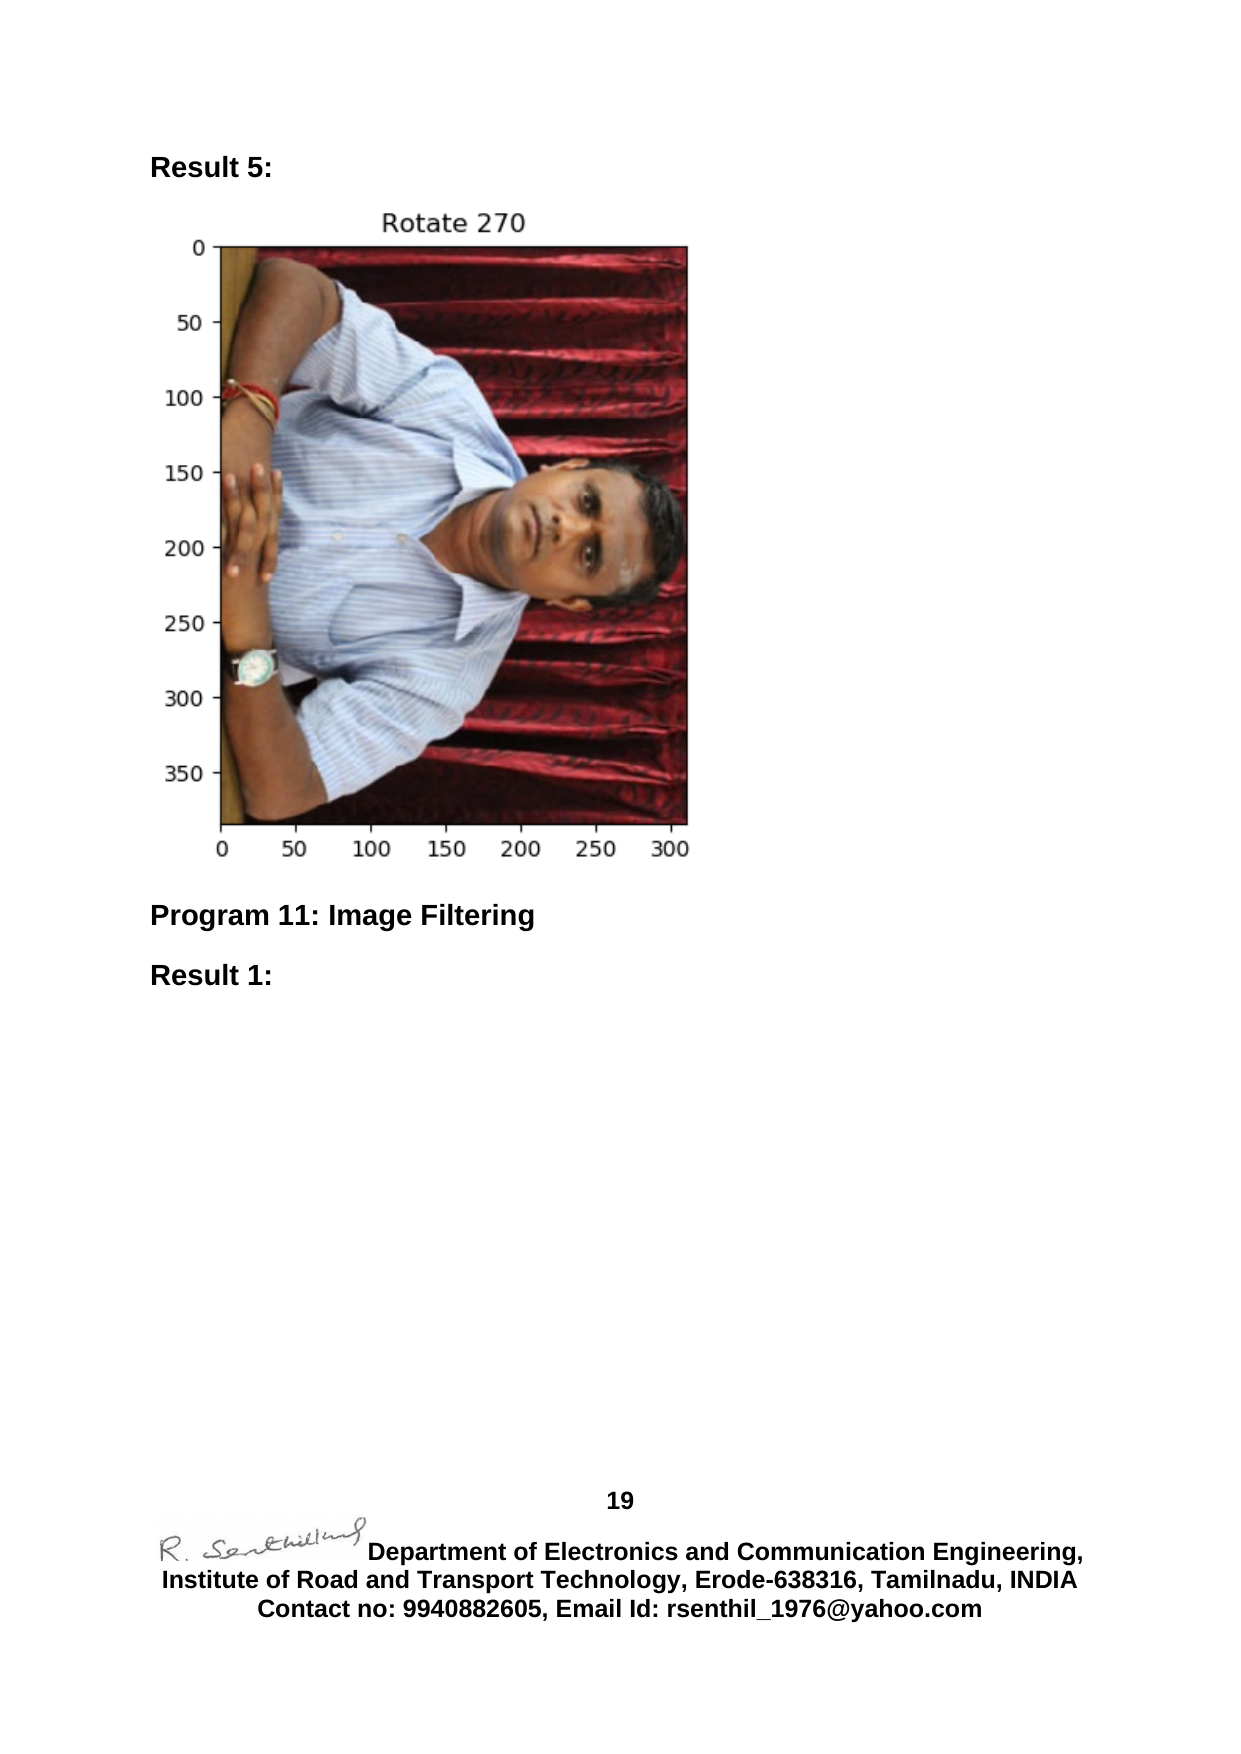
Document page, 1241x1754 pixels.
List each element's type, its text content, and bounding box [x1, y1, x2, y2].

text Program 11: Image Filtering [150, 898, 1090, 932]
picture [150, 187, 699, 874]
text Result 1: [150, 958, 1090, 991]
